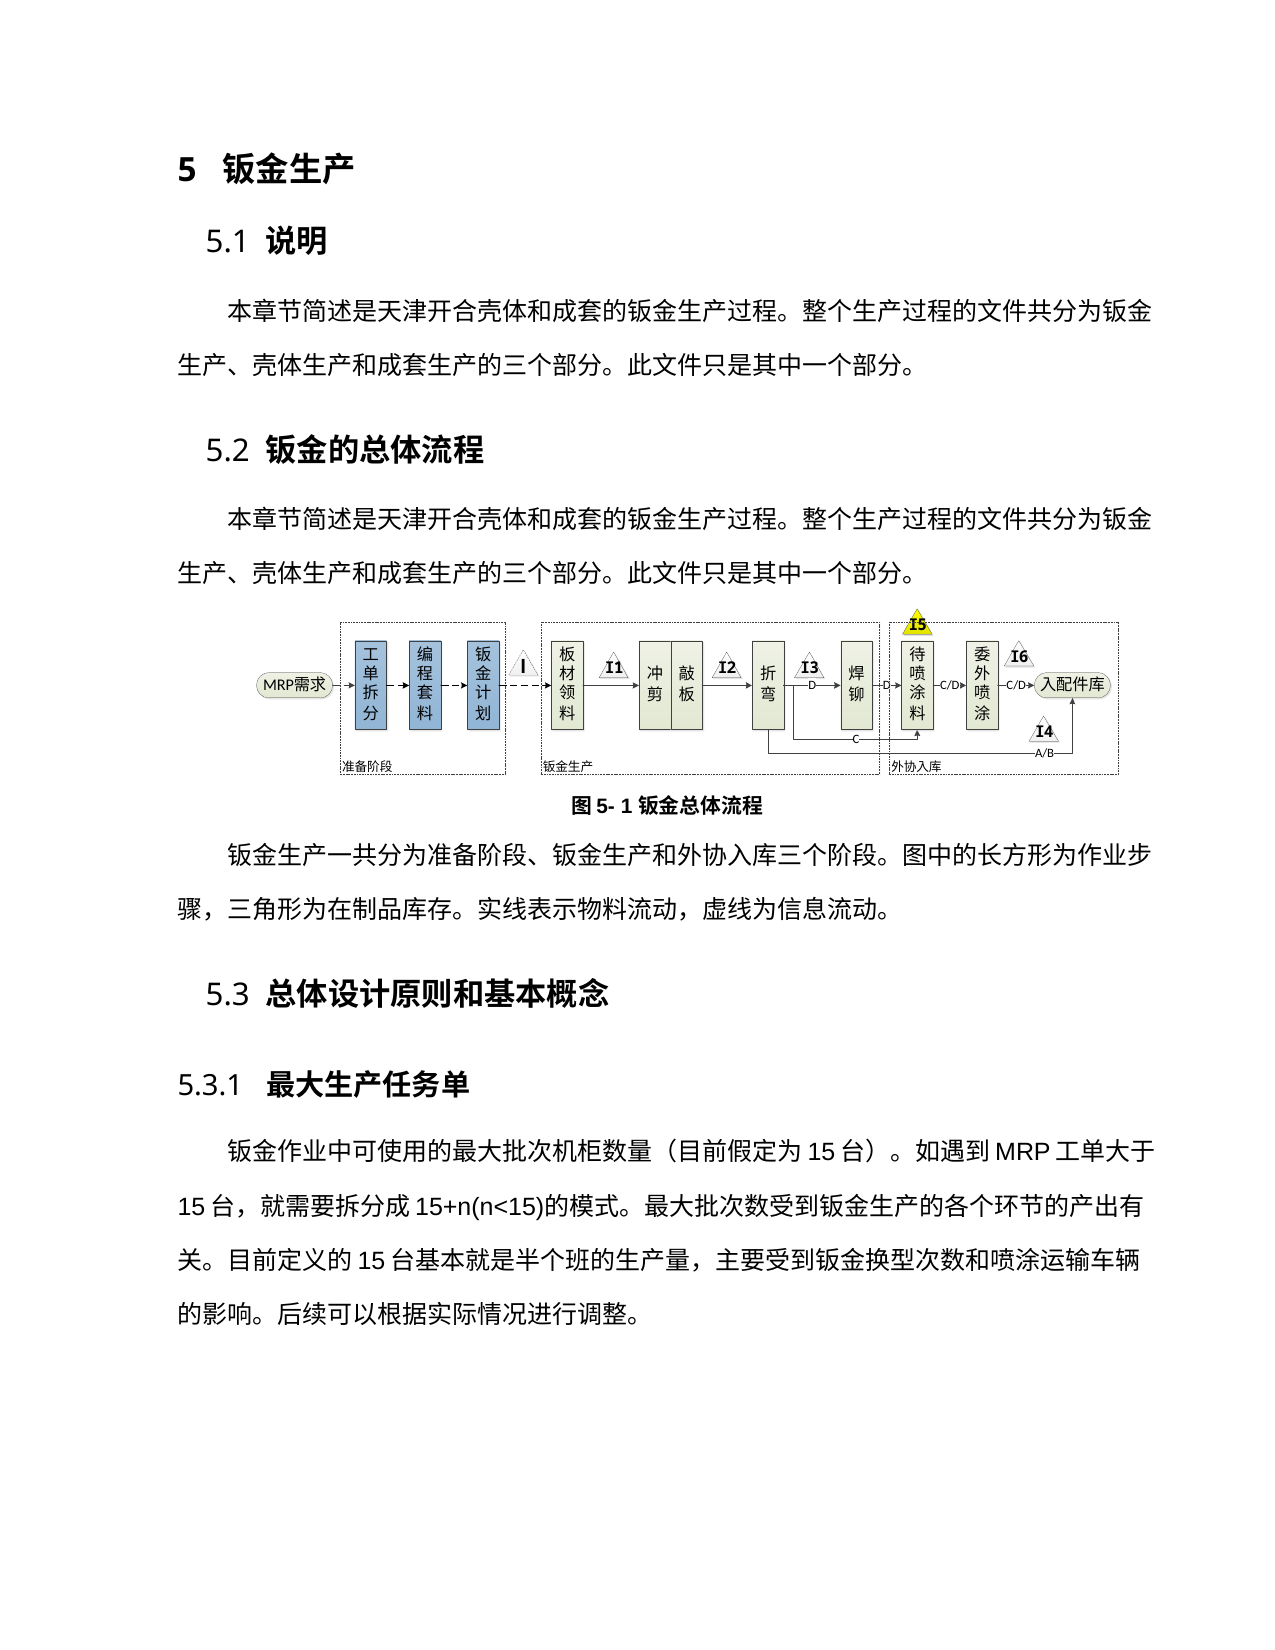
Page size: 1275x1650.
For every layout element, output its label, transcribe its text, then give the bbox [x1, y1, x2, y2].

subtitle 钣金生产 [177, 143, 1157, 192]
text 钣金生产一共分为准备阶段、钣金生产和外协入库三个阶段。图中的长方形为作业步骤，三角形为在制品库存。实线表示物料流动，虚线为信息流动。 [177, 835, 1157, 926]
subtitle 最大生产任务单 [177, 1062, 1157, 1104]
subtitle 钣金的总体流程 [205, 425, 1157, 470]
text 图5- 1 钣金总体流程 [177, 790, 1157, 820]
text 本章节简述是天津开合壳体和成套的钣金生产过程。整个生产过程的文件共分为钣金生产、壳体生产和成套生产的三个部分。此文件只是其中一个部分。 [177, 499, 1157, 590]
text 本章节简述是天津开合壳体和成套的钣金生产过程。整个生产过程的文件共分为钣金生产、壳体生产和成套生产的三个部分。此文件只是其中一个部分。 [177, 291, 1157, 382]
text 钣金作业中可使用的最大批次机柜数量（目前假定为15台）。如遇到MRP工单大于15台，就需要拆分成15+n(n<15)的模式。最大批次数受到钣金生产的各个环节的产出有关。目前定义的15台基本就是半个班的生产量，主要受到钣金换型次数和喷涂运输车辆的影响。后续可以根据实际情况进行调整。 [177, 1132, 1157, 1331]
subtitle 说明 [205, 217, 1157, 262]
subtitle 总体设计原则和基本概念 [205, 969, 1157, 1014]
